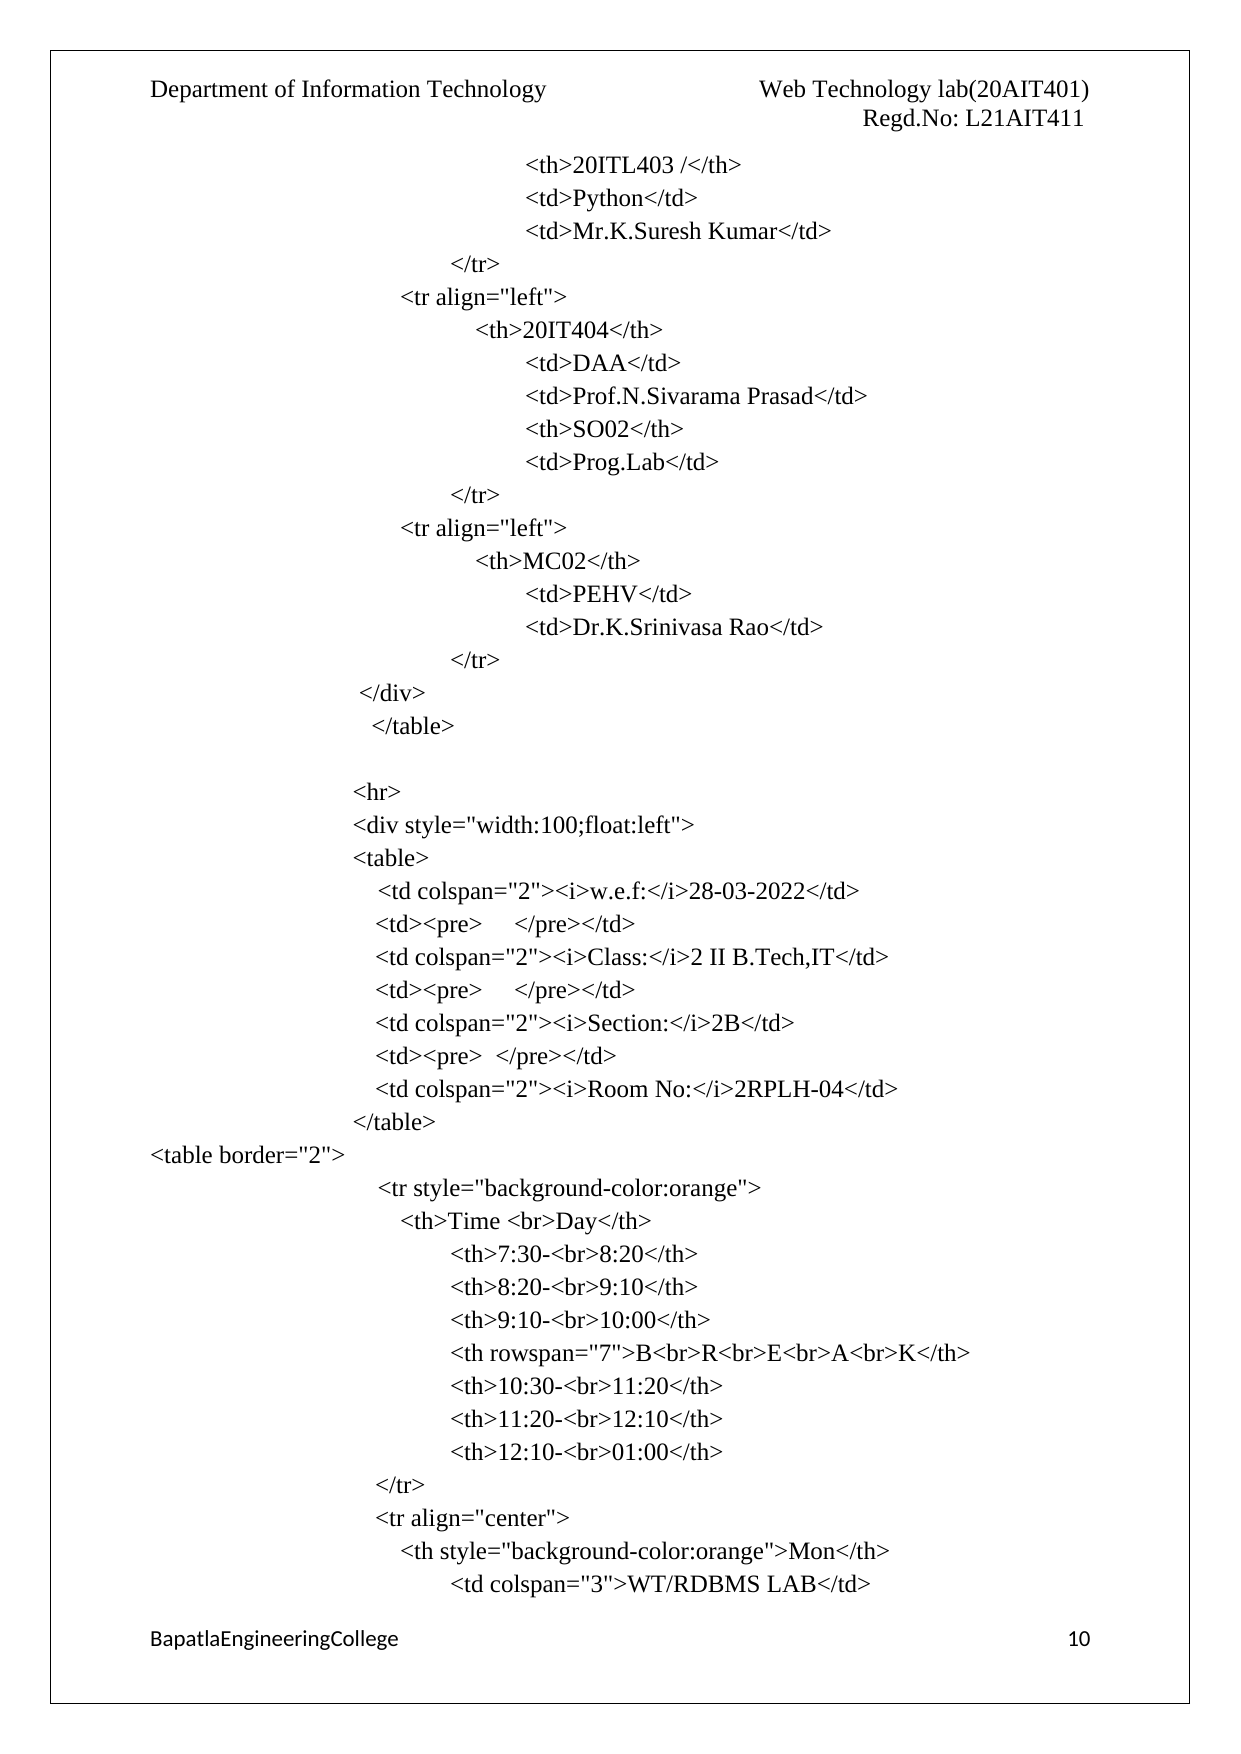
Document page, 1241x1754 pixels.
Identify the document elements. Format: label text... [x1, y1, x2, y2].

text </table> [150, 1107, 1090, 1136]
text </tr> [150, 480, 1090, 509]
text <td colspan="2"><i>Section:</i>2B</td> [150, 1008, 1090, 1037]
text <td colspan="2"><i>Class:</i>2 II B.Tech,IT</td> [150, 942, 1090, 971]
text </tr> [150, 645, 1090, 674]
text <td colspan="2"><i>Room No:</i>2RPLH-04</td> [150, 1074, 1090, 1103]
text <th rowspan="7">B<br>R<br>E<br>A<br>K</th> [150, 1338, 1090, 1367]
text <tr style="background-color:orange"> [150, 1173, 1090, 1202]
text <th>8:20-<br>9:10</th> [150, 1272, 1090, 1301]
text <th>7:30-<br>8:20</th> [150, 1239, 1090, 1268]
text <table border="2"> [150, 1140, 1090, 1169]
text <th>11:20-<br>12:10</th> [150, 1404, 1090, 1433]
text <td>PEHV</td> [150, 579, 1090, 608]
text <tr align="center"> [150, 1503, 1090, 1532]
text <td>Prog.Lab</td> [150, 447, 1090, 476]
text <th>9:10-<br>10:00</th> [150, 1305, 1090, 1334]
text <th>12:10-<br>01:00</th> [150, 1437, 1090, 1466]
text <td colspan="2"><i>w.e.f:</i>28-03-2022</td> [150, 876, 1090, 904]
text <td>Python</td> [150, 183, 1090, 212]
text <th>SO02</th> [150, 414, 1090, 443]
text <td><pre> </pre></td> [150, 975, 1090, 1003]
text <th>10:30-<br>11:20</th> [150, 1371, 1090, 1400]
text <table> [150, 843, 1090, 871]
text <th>MC02</th> [150, 546, 1090, 575]
text <td><pre> </pre></td> [150, 909, 1090, 937]
text <td>Dr.K.Srinivasa Rao</td> [150, 612, 1090, 641]
text <hr> [150, 777, 1090, 805]
text <td colspan="3">WT/RDBMS LAB</td> [150, 1569, 1090, 1598]
text <td>DAA</td> [150, 348, 1090, 377]
text <td>Prof.N.Sivarama Prasad</td> [150, 381, 1090, 410]
text </tr> [150, 1470, 1090, 1499]
text <td><pre> </pre></td> [150, 1041, 1090, 1069]
text </table> [150, 711, 1090, 740]
text <div style="width:100;float:left"> [150, 810, 1090, 838]
text </tr> [150, 249, 1090, 278]
text <th style="background-color:orange">Mon</th> [150, 1536, 1090, 1565]
text <th>Time <br>Day</th> [150, 1206, 1090, 1235]
text <tr align="left"> [150, 282, 1090, 311]
text <td>Mr.K.Suresh Kumar</td> [150, 216, 1090, 245]
text <th>20IT404</th> [150, 315, 1090, 344]
text <th>20ITL403 /</th> [150, 150, 1090, 179]
text </div> [150, 678, 1090, 707]
text <tr align="left"> [150, 513, 1090, 542]
